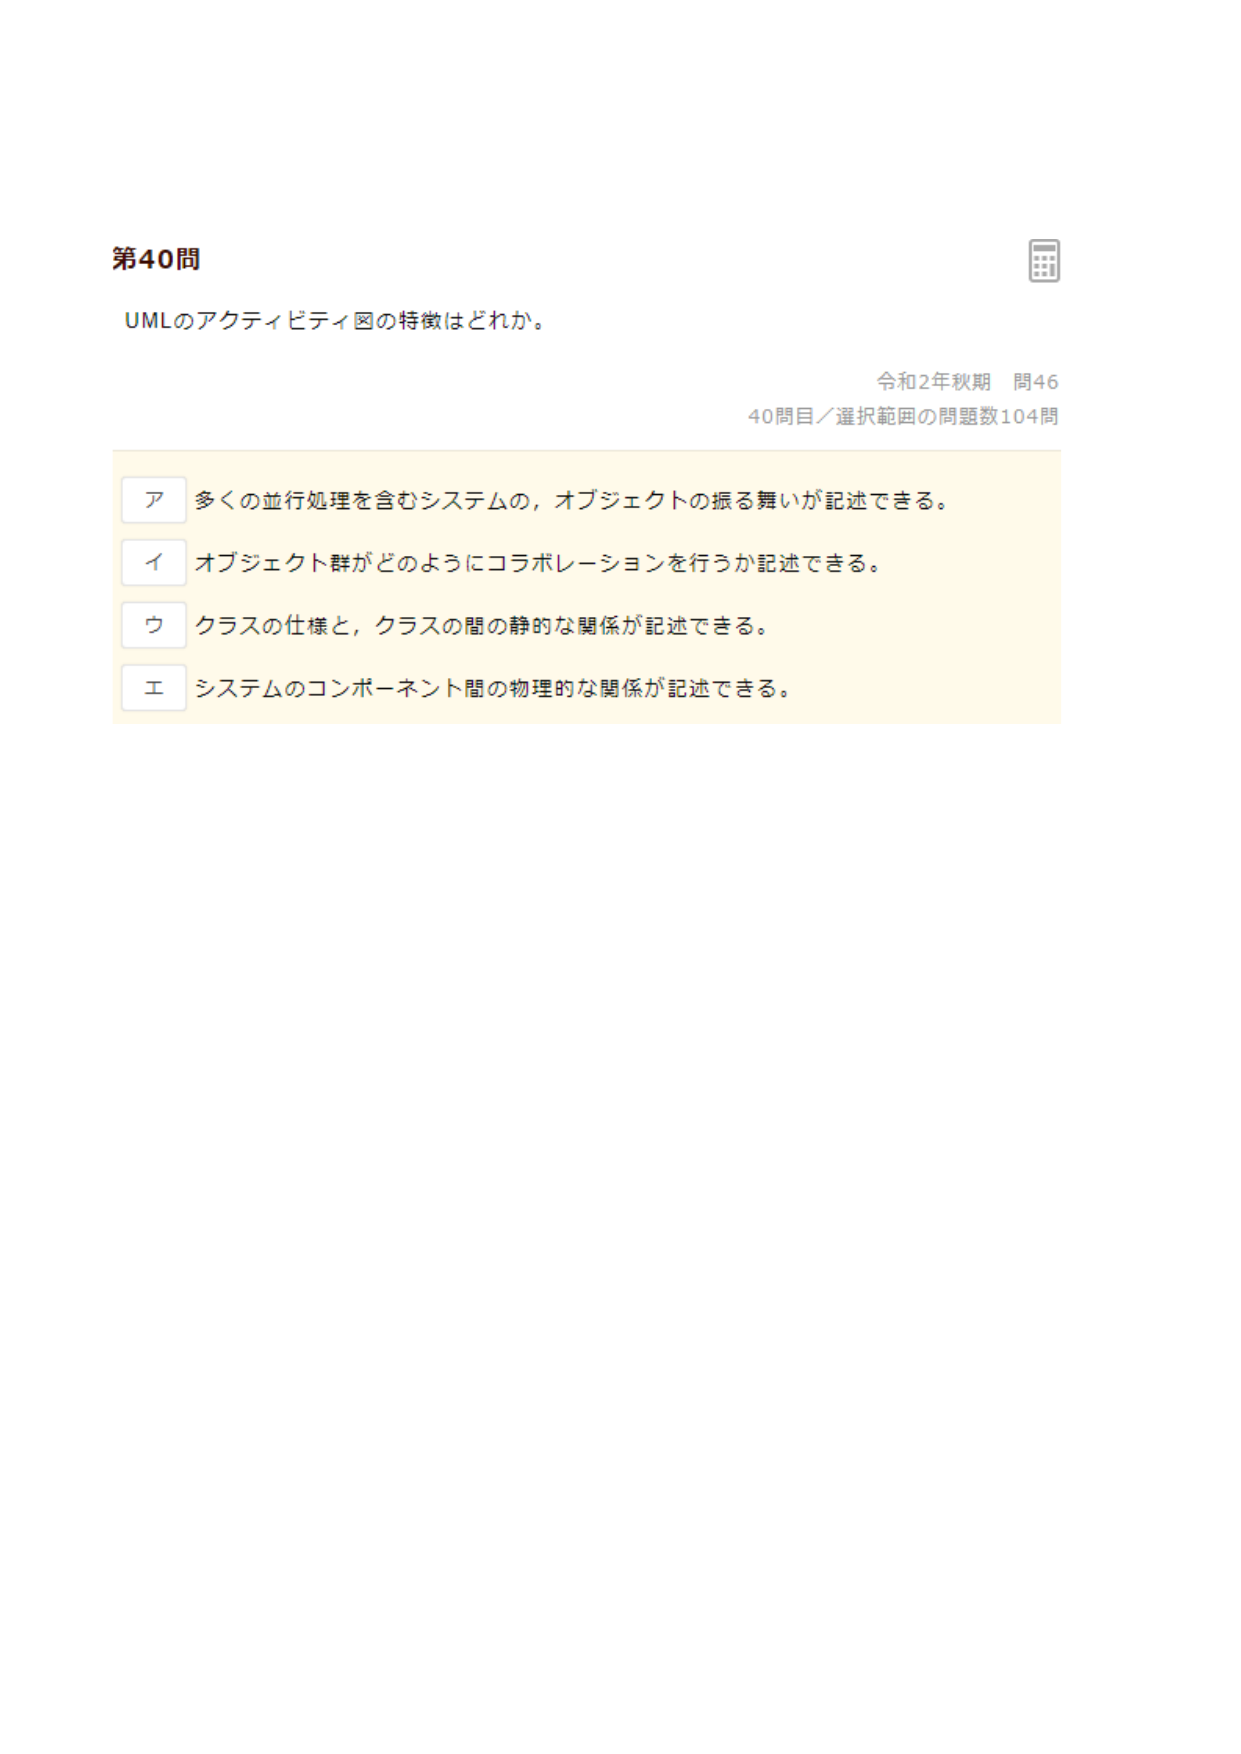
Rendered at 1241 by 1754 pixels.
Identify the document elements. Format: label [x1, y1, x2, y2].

picture [112, 239, 1062, 724]
